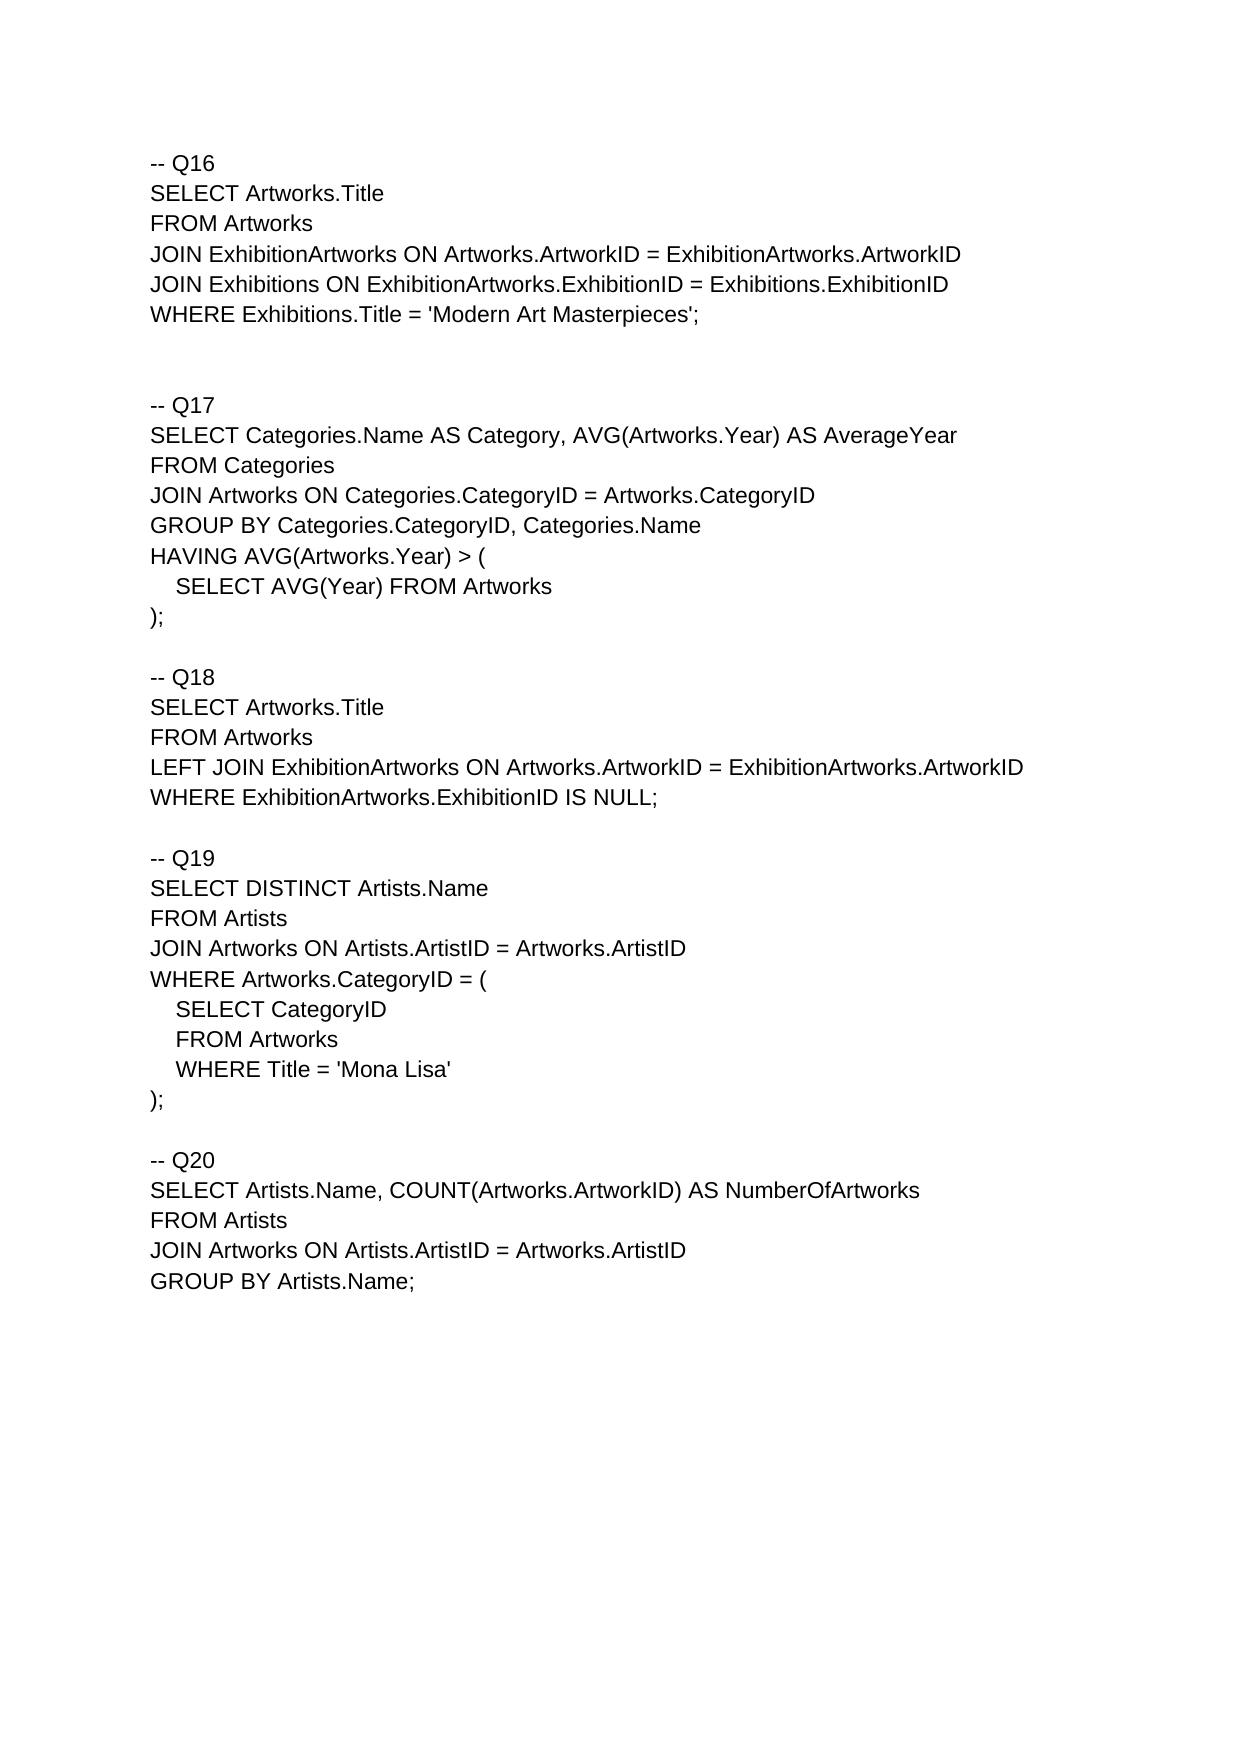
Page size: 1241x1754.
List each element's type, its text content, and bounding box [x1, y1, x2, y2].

text JOIN Artworks ON Categories.CategoryID = Artworks.CategoryID [150, 482, 1090, 509]
text FROM Artworks [150, 210, 1090, 237]
text JOIN Exhibitions ON ExhibitionArtworks.ExhibitionID = Exhibitions.ExhibitionID [150, 271, 1090, 297]
text SELECT Artists.Name, COUNT(Artworks.ArtworkID) AS NumberOfArtworks [150, 1177, 1090, 1203]
text FROM Artists [150, 905, 1090, 932]
text -- Q18 [150, 663, 1090, 690]
text JOIN Artworks ON Artists.ArtistID = Artworks.ArtistID [150, 935, 1090, 962]
text SELECT Categories.Name AS Category, AVG(Artworks.Year) AS AverageYear [150, 422, 1090, 448]
text ); [150, 1086, 1090, 1113]
text JOIN ExhibitionArtworks ON Artworks.ArtworkID = ExhibitionArtworks.ArtworkID [150, 241, 1090, 267]
text -- Q19 [150, 845, 1090, 871]
text -- Q16 [150, 150, 1090, 176]
text FROM Artists [150, 1207, 1090, 1234]
text WHERE Exhibitions.Title = 'Modern Art Masterpieces'; [150, 301, 1090, 327]
text FROM Categories [150, 452, 1090, 478]
text GROUP BY Categories.CategoryID, Categories.Name [150, 512, 1090, 539]
text SELECT CategoryID [150, 996, 1090, 1022]
text WHERE Title = 'Mona Lisa' [150, 1056, 1090, 1083]
text SELECT Artworks.Title [150, 180, 1090, 207]
text FROM Artworks [150, 1026, 1090, 1052]
text -- Q17 [150, 392, 1090, 418]
text LEFT JOIN ExhibitionArtworks ON Artworks.ArtworkID = ExhibitionArtworks.ArtworkID [150, 754, 1090, 781]
text SELECT Artworks.Title [150, 694, 1090, 720]
text WHERE ExhibitionArtworks.ExhibitionID IS NULL; [150, 784, 1090, 811]
text SELECT DISTINCT Artists.Name [150, 875, 1090, 901]
text HAVING AVG(Artworks.Year) > ( [150, 543, 1090, 569]
text JOIN Artworks ON Artists.ArtistID = Artworks.ArtistID [150, 1237, 1090, 1264]
text GROUP BY Artists.Name; [150, 1268, 1090, 1294]
text SELECT AVG(Year) FROM Artworks [150, 573, 1090, 599]
text -- Q20 [150, 1147, 1090, 1173]
text WHERE Artworks.CategoryID = ( [150, 966, 1090, 992]
text ); [150, 603, 1090, 629]
text FROM Artworks [150, 724, 1090, 750]
